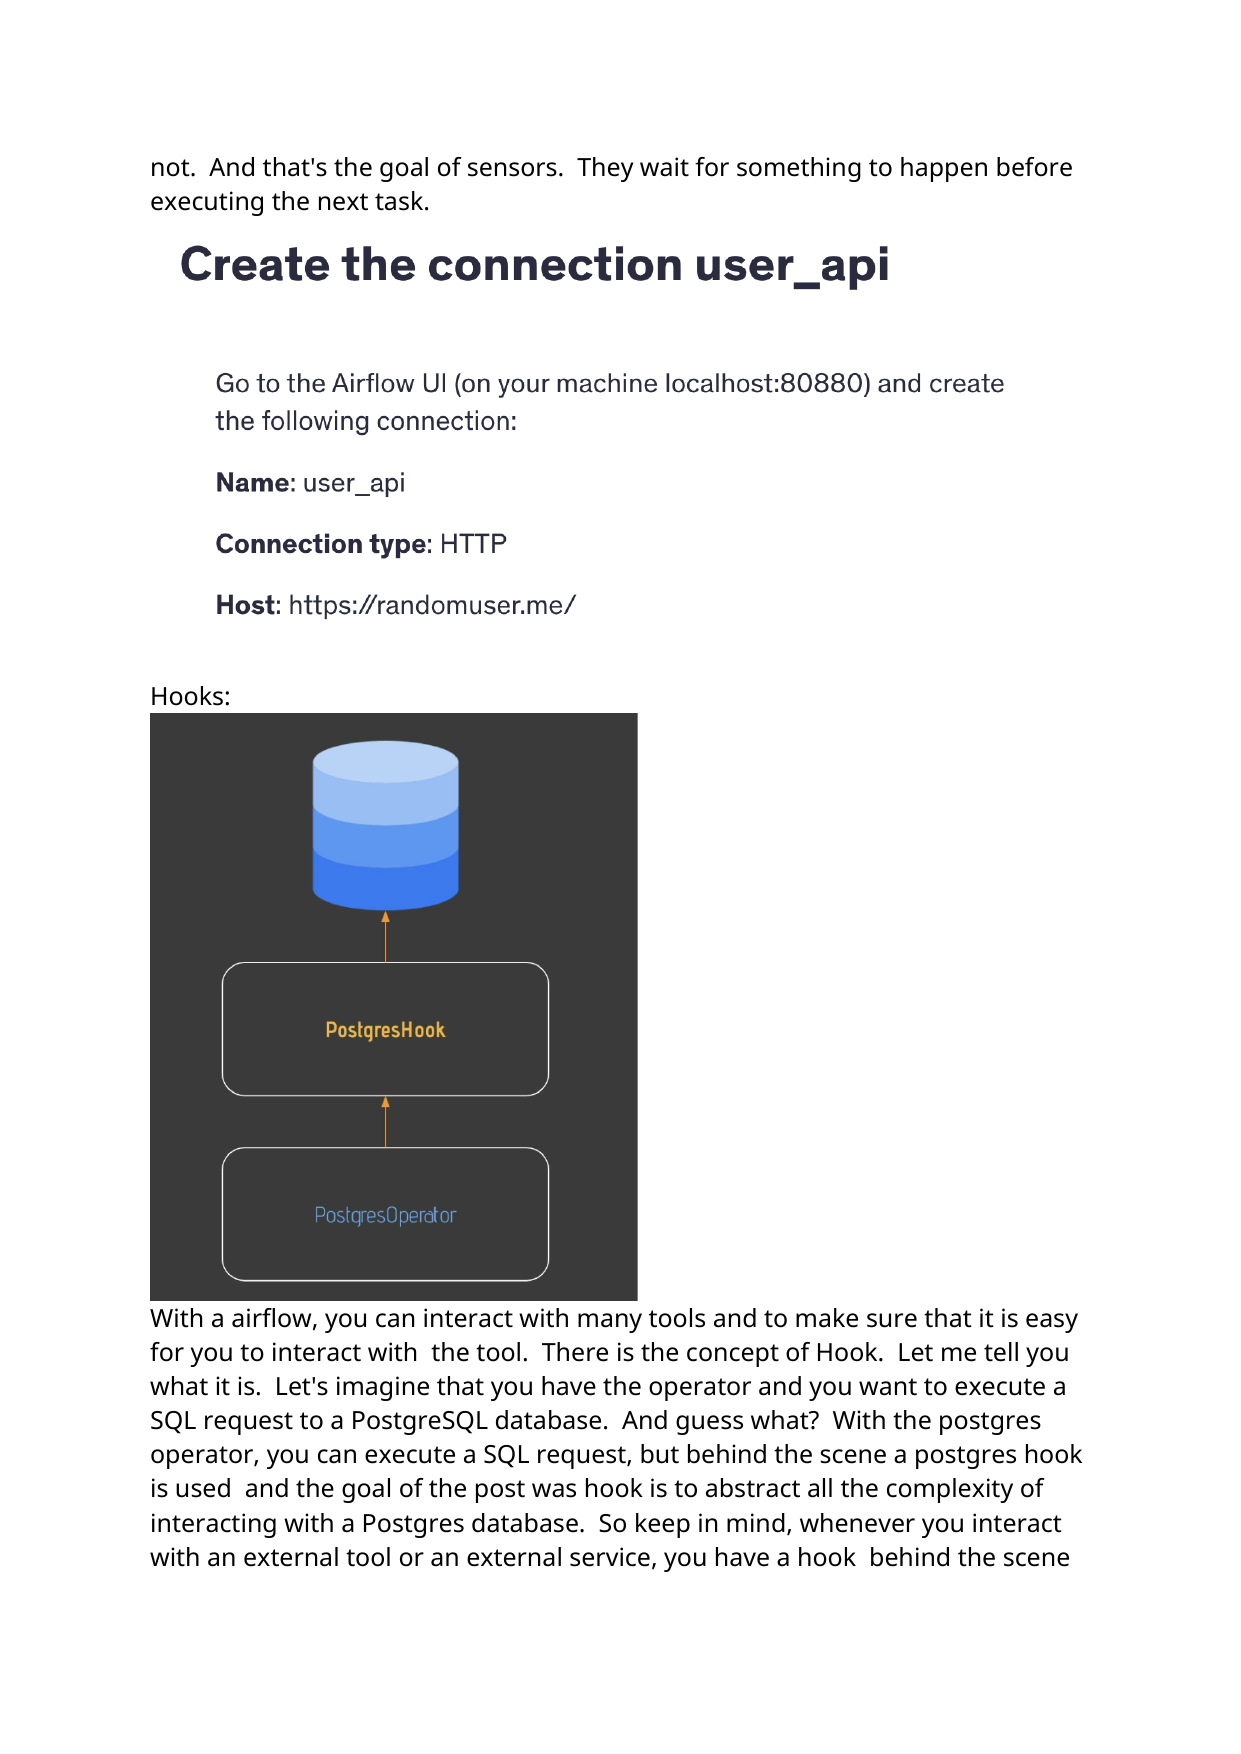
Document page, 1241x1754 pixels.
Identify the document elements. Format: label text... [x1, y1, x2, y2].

picture [150, 218, 1091, 645]
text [150, 1301, 1090, 1573]
text Hooks: [150, 679, 1090, 713]
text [150, 150, 1090, 218]
picture [150, 713, 638, 1301]
